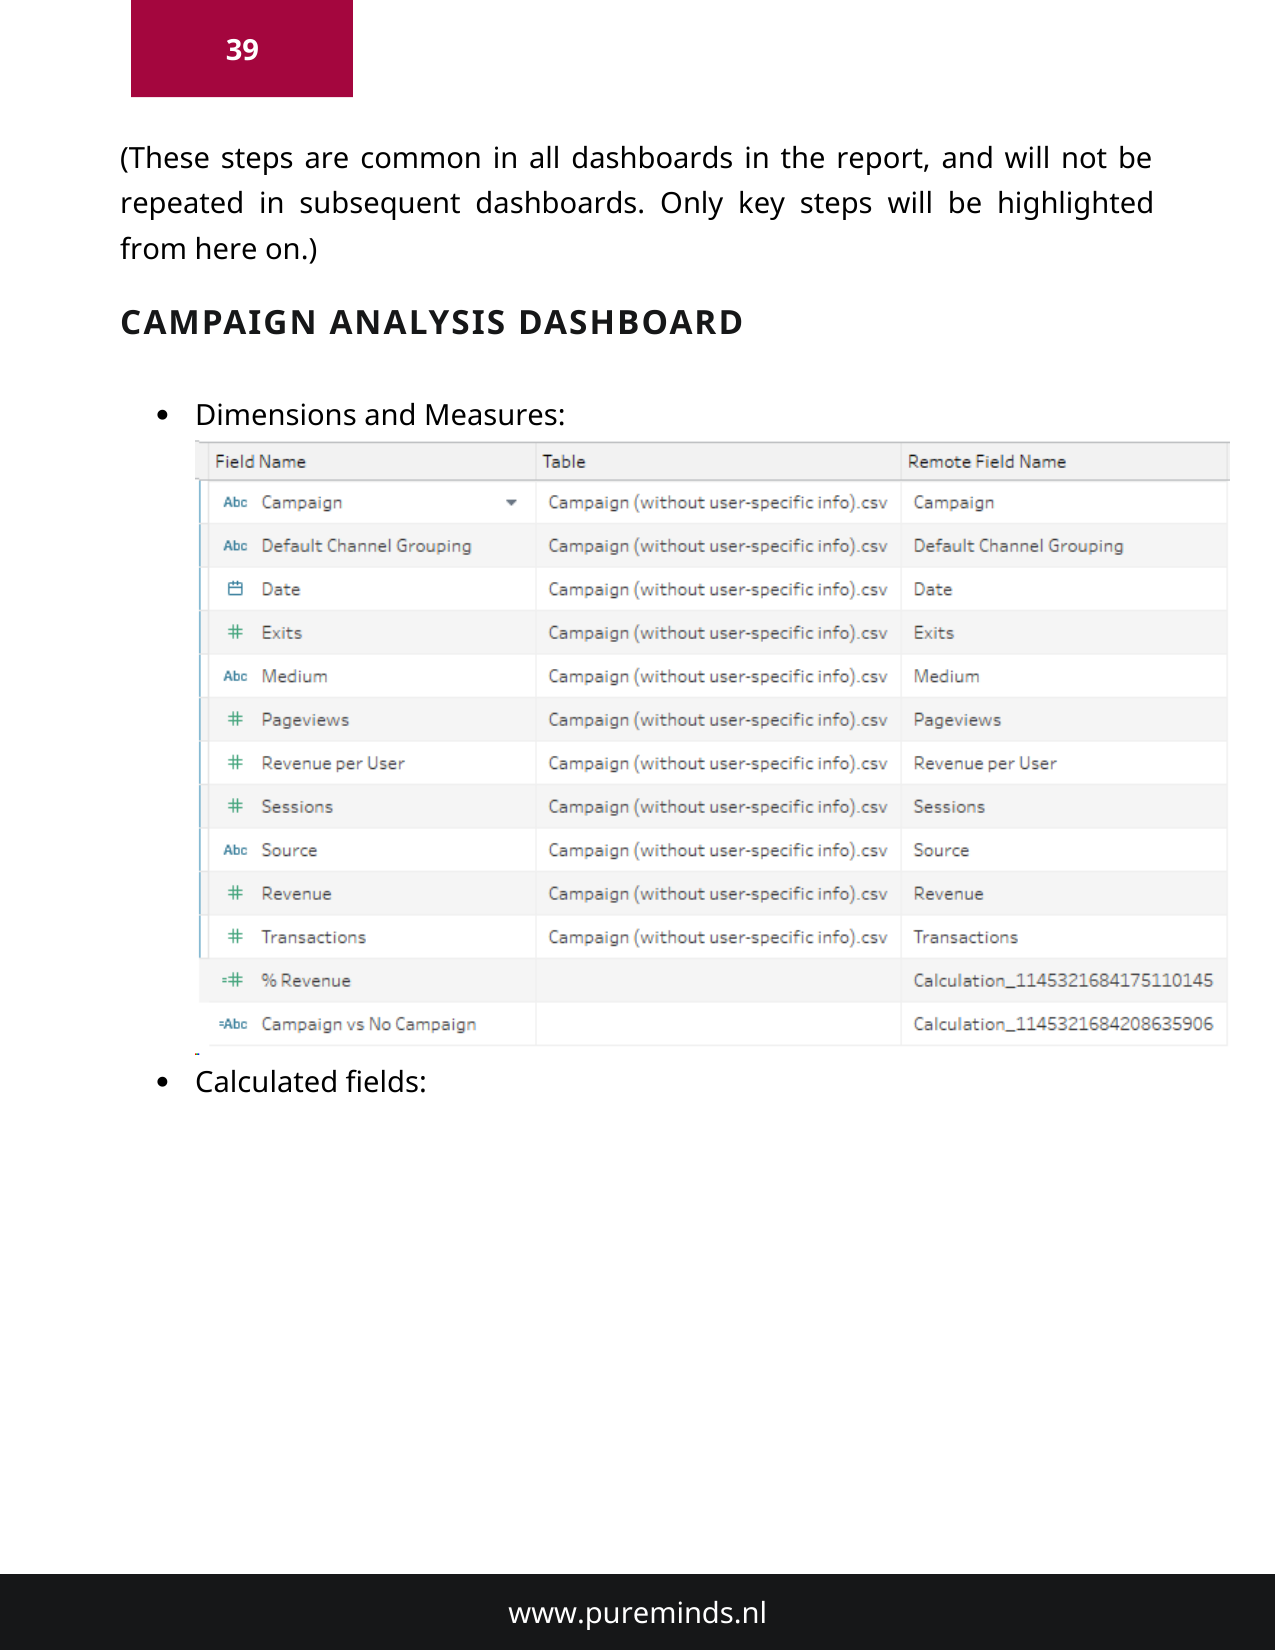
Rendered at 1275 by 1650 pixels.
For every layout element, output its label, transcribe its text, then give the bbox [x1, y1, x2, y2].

subtitle Campaign Analysis Dashboard [120, 299, 1155, 344]
list Dimensions and Measures: [157, 394, 1155, 434]
picture [195, 439, 1230, 1055]
text (These steps are common in all dashboards in the report, and will not be repeated in subsequent dashboards. Only key steps will be highlighted from here on.) [120, 137, 1155, 268]
list Calculated fields: [157, 1061, 1155, 1101]
